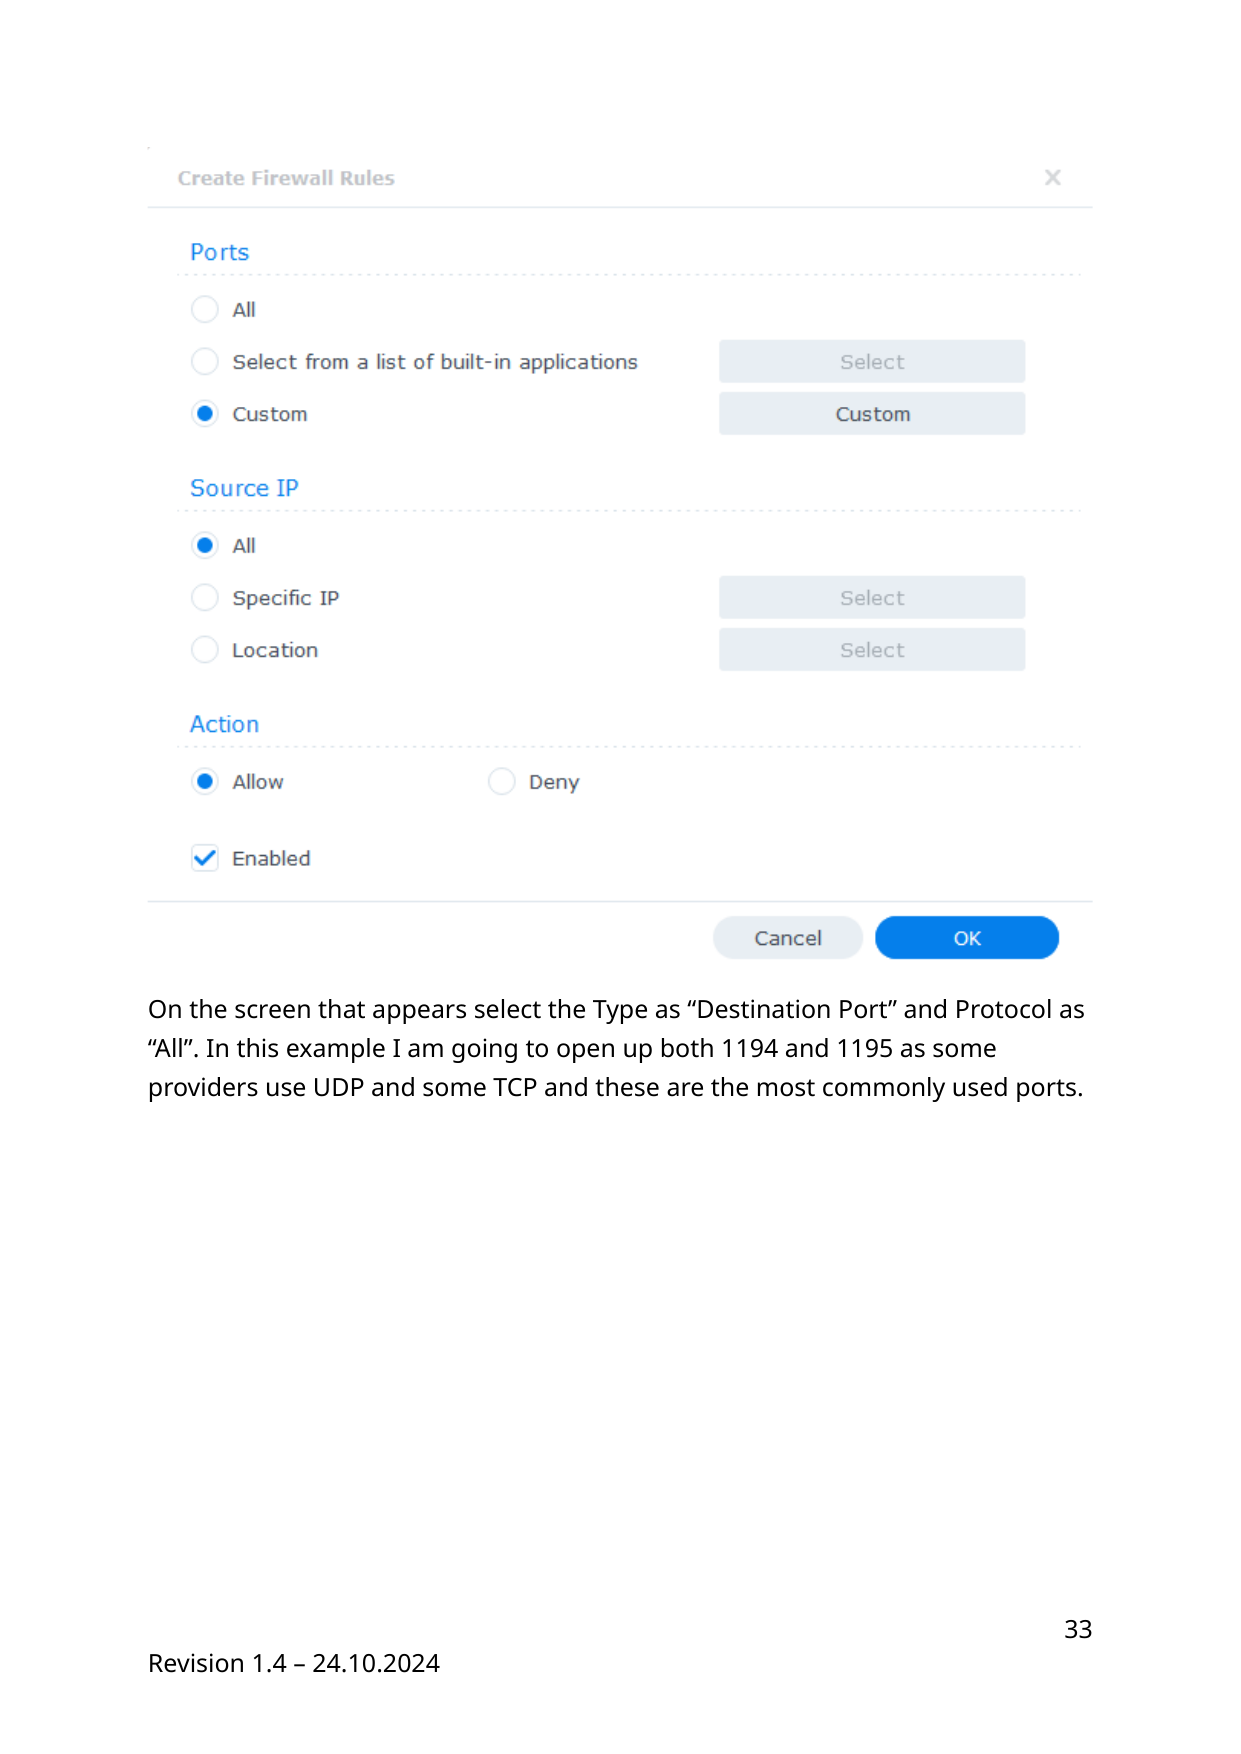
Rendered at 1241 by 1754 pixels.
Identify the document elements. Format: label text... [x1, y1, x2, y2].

text On the screen that appears select the Type as “Destination Port” and Protocol as “All”. In this example I am going to open up both 1194 and 1195 as some providers use UDP and some TCP and these are the most commonly used ports. [148, 991, 1093, 1104]
picture [147, 147, 1093, 970]
